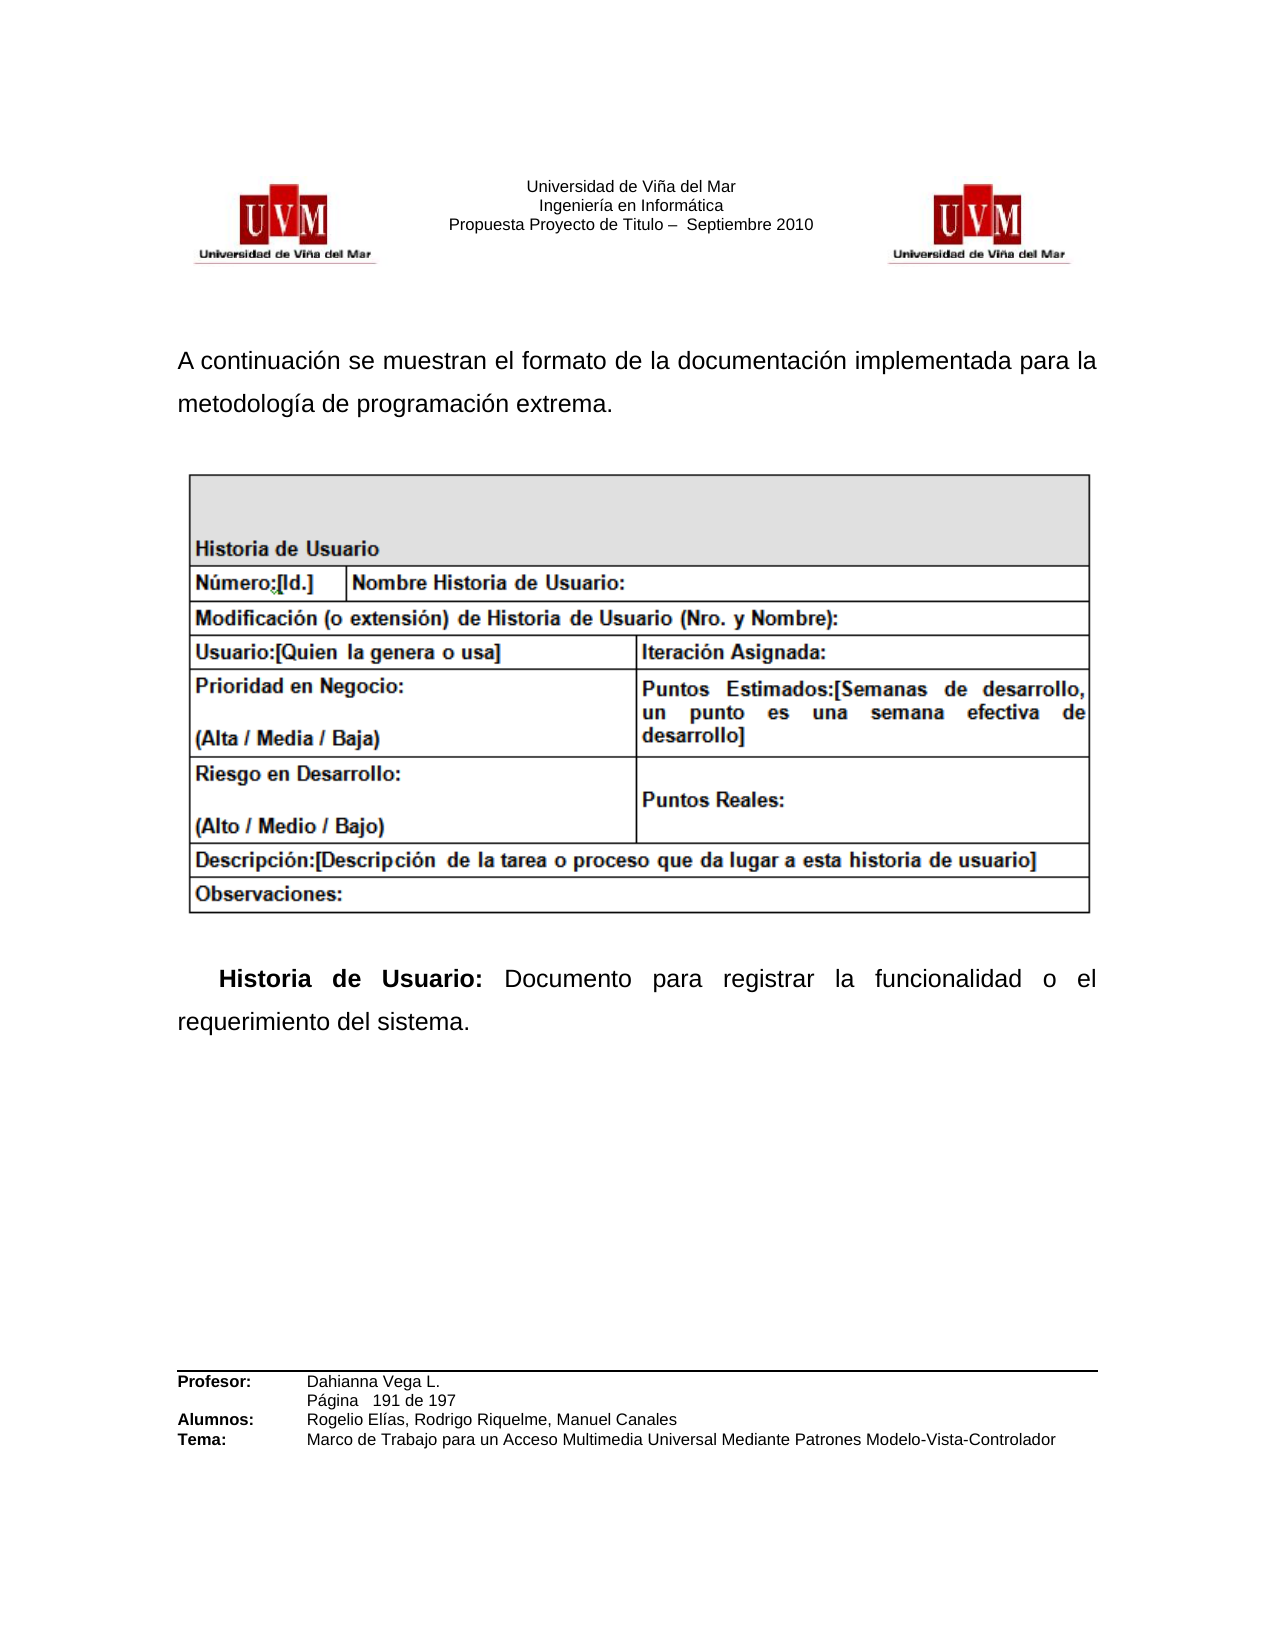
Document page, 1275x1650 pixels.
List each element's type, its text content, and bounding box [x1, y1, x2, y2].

picture [177, 453, 1098, 929]
picture [177, 176, 390, 267]
text Historia de Usuario: Documento para registrar la funcionalidad o el requerimiento del sistema. [177, 964, 1098, 1036]
picture [871, 176, 1084, 267]
text A continuación se muestran el formato de la documentación implementada para la metodología de programación extrema. [177, 346, 1098, 418]
